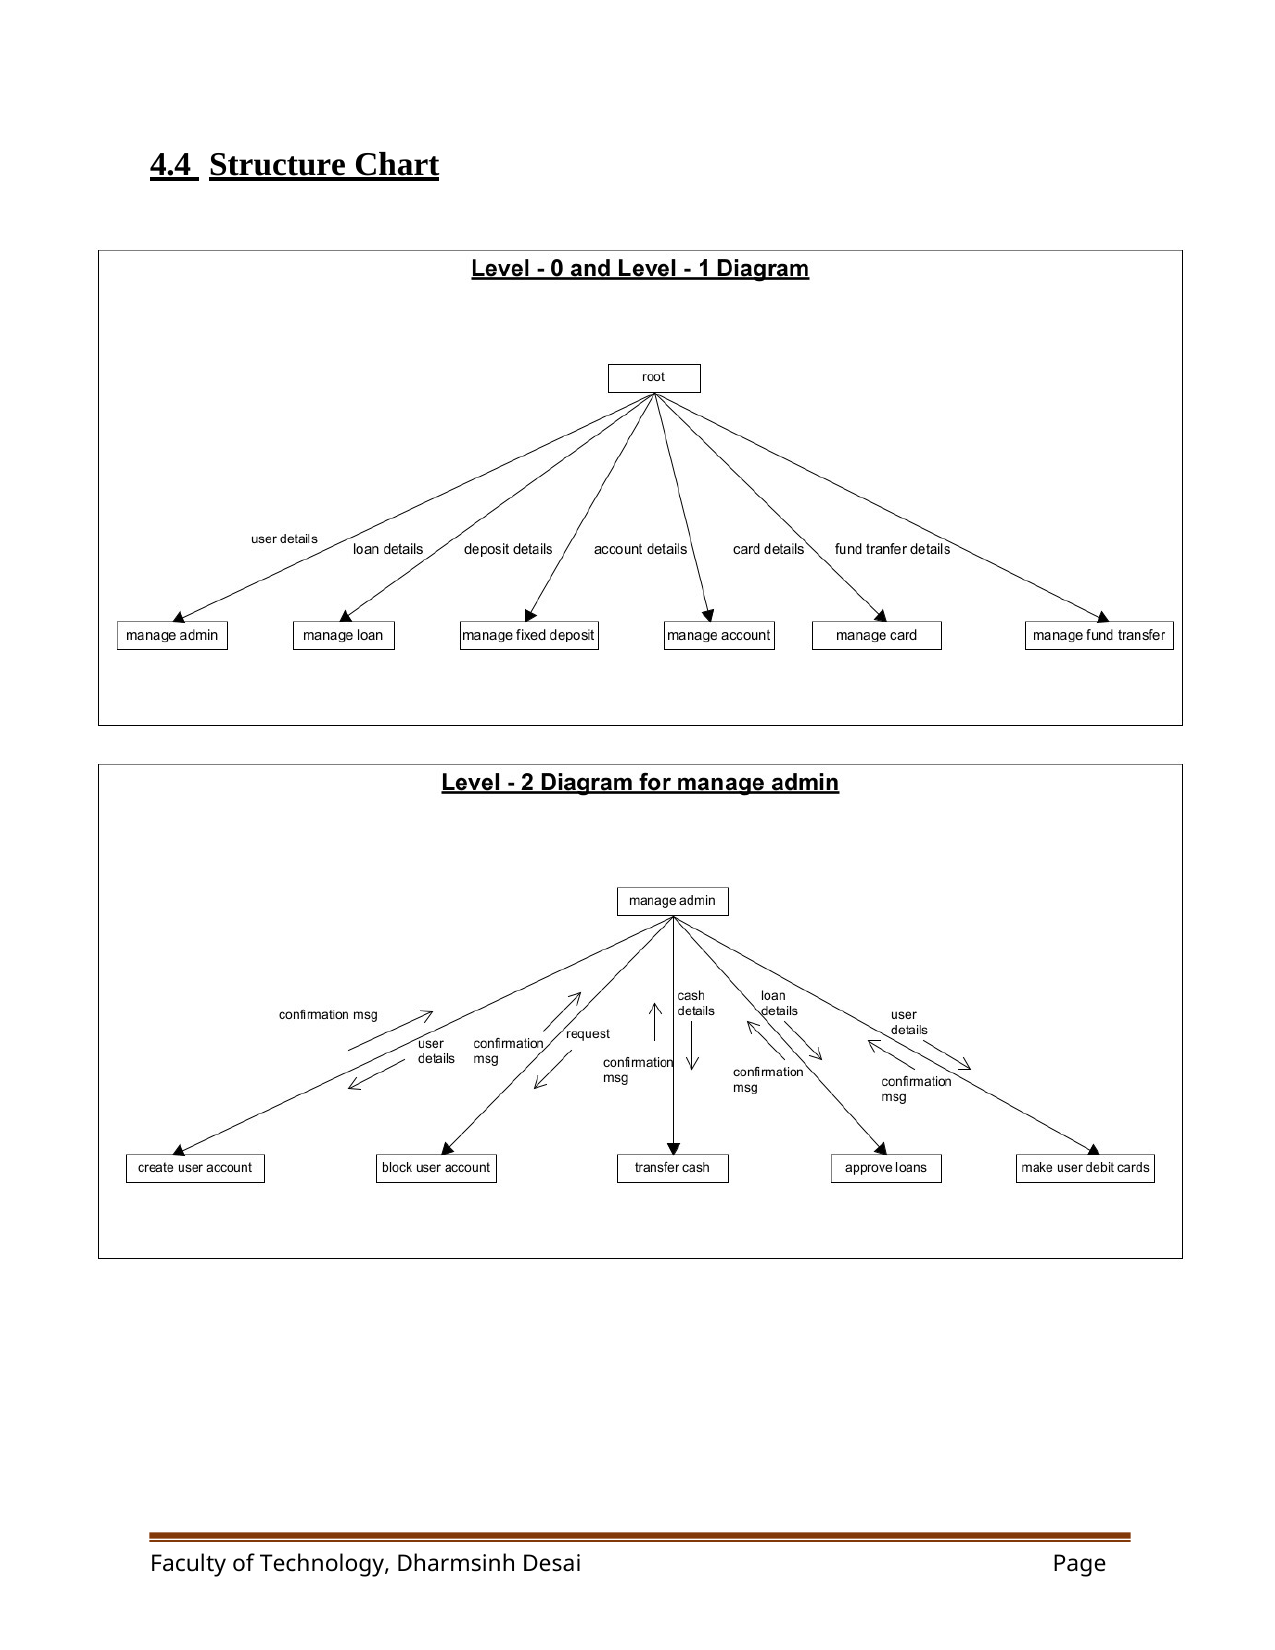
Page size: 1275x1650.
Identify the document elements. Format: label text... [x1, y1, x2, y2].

picture [79, 230, 1201, 1278]
subtitle Structure Chart [150, 144, 1217, 182]
